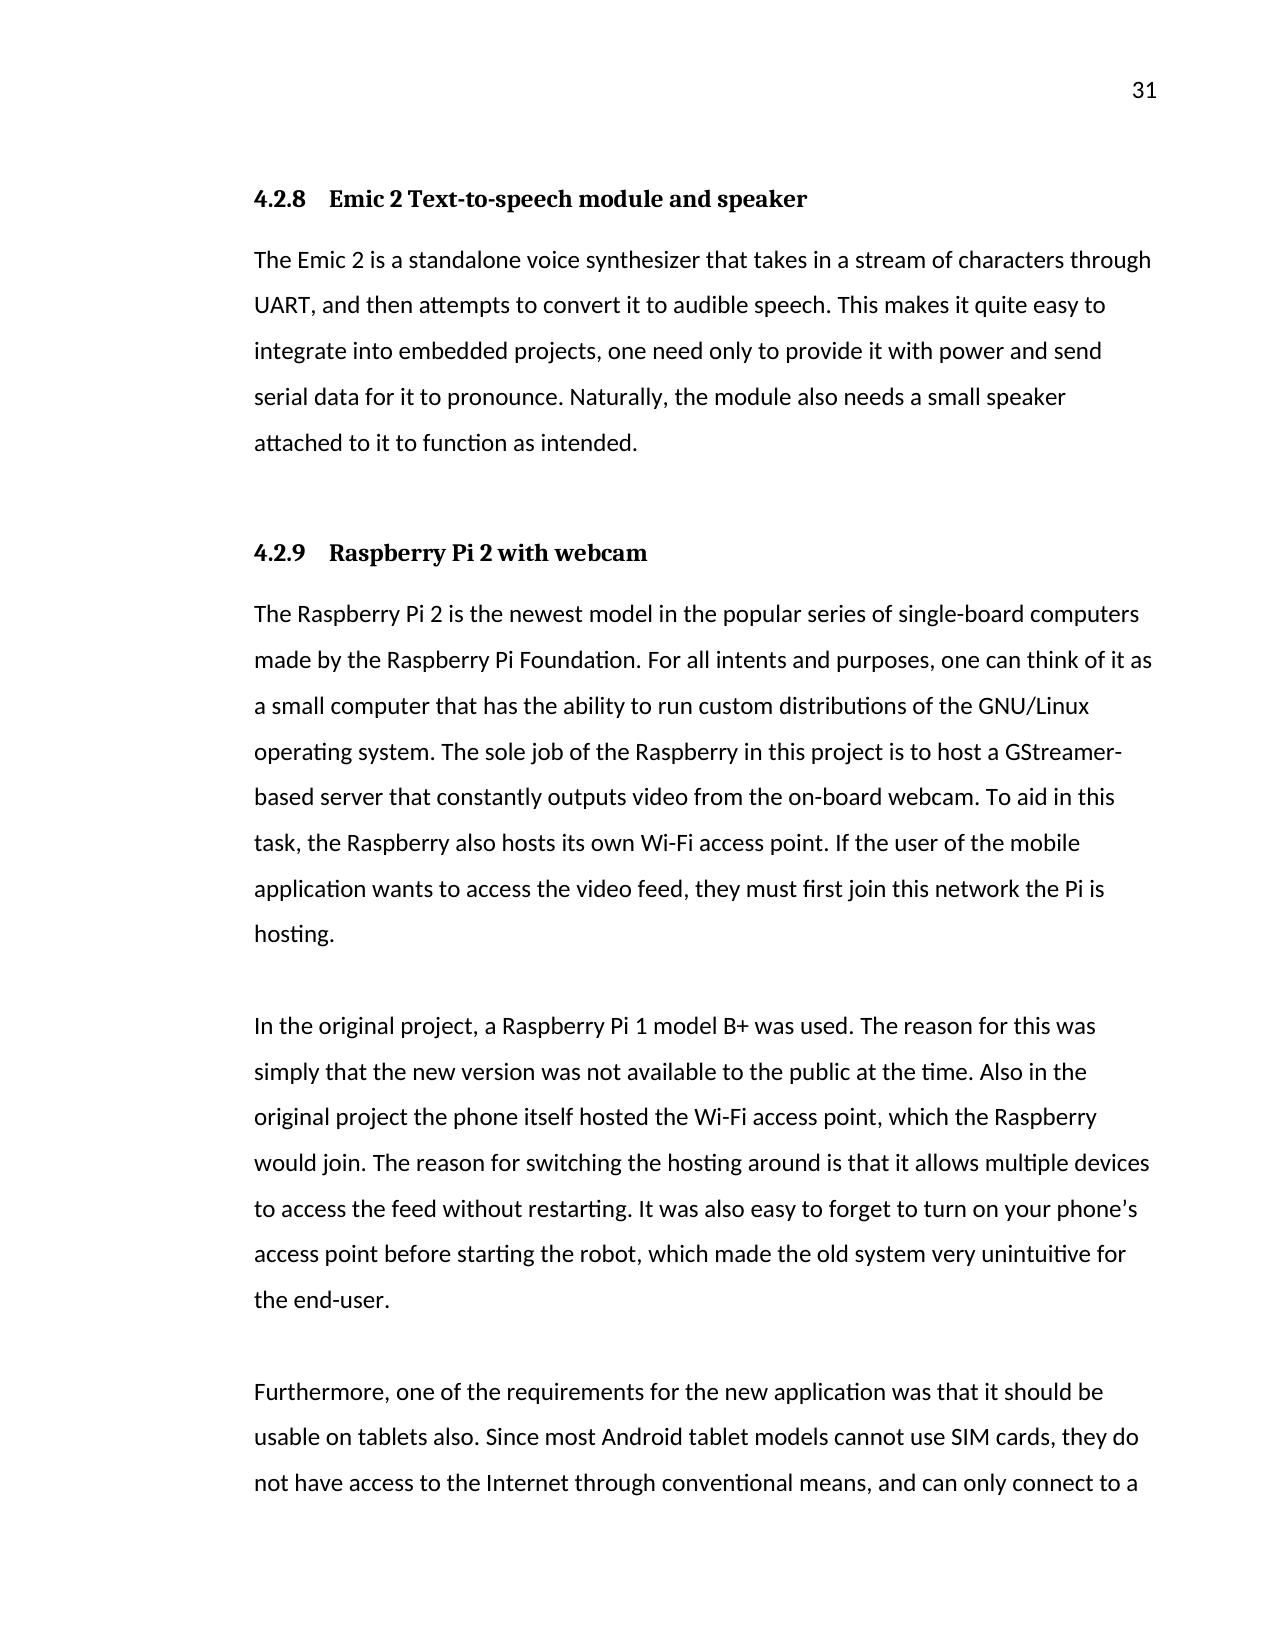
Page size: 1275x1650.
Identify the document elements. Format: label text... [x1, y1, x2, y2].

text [254, 1376, 1157, 1498]
text In the original project, a Raspberry Pi 1 model B+ was used. The reason for this was simply that the new version was not available to the public at the time. Also in the original project the phone itself hosted the Wi-Fi access point, which the Raspberry would join. The reason for switching the hosting around is that it allows multiple devices to access the feed without restarting. It was also easy to forget to turn on your phone’s access point before starting the robot, which made the old system very unintuitive for the end-user. [254, 1010, 1157, 1315]
text The Emic 2 is a standalone voice synthesizer that takes in a stream of characters through UART, and then attempts to convert it to audible speech. This makes it quite easy to integrate into embedded projects, one need only to provide it with power and send serial data for it to pronounce. Naturally, the module also needs a small speaker attached to it to function as intended. [254, 244, 1157, 457]
text The Raspberry Pi 2 is the newest model in the popular series of single-board computers made by the Raspberry Pi Foundation. For all intents and purposes, one can think of it as a small computer that has the ability to run custom distributions of the GNU/Linux operating system. The sole job of the Raspberry in this project is to host a GStreamer-based server that constantly outputs video from the on-board webcam. To aid in this task, the Raspberry also hosts its own Wi-Fi access point. If the user of the mobile application wants to access the video feed, they must first join this network the Pi is hosting. [254, 598, 1157, 949]
subtitle Raspberry Pi 2 with webcam [254, 539, 1157, 568]
subtitle Emic 2 Text-to-speech module and speaker [254, 185, 1157, 213]
